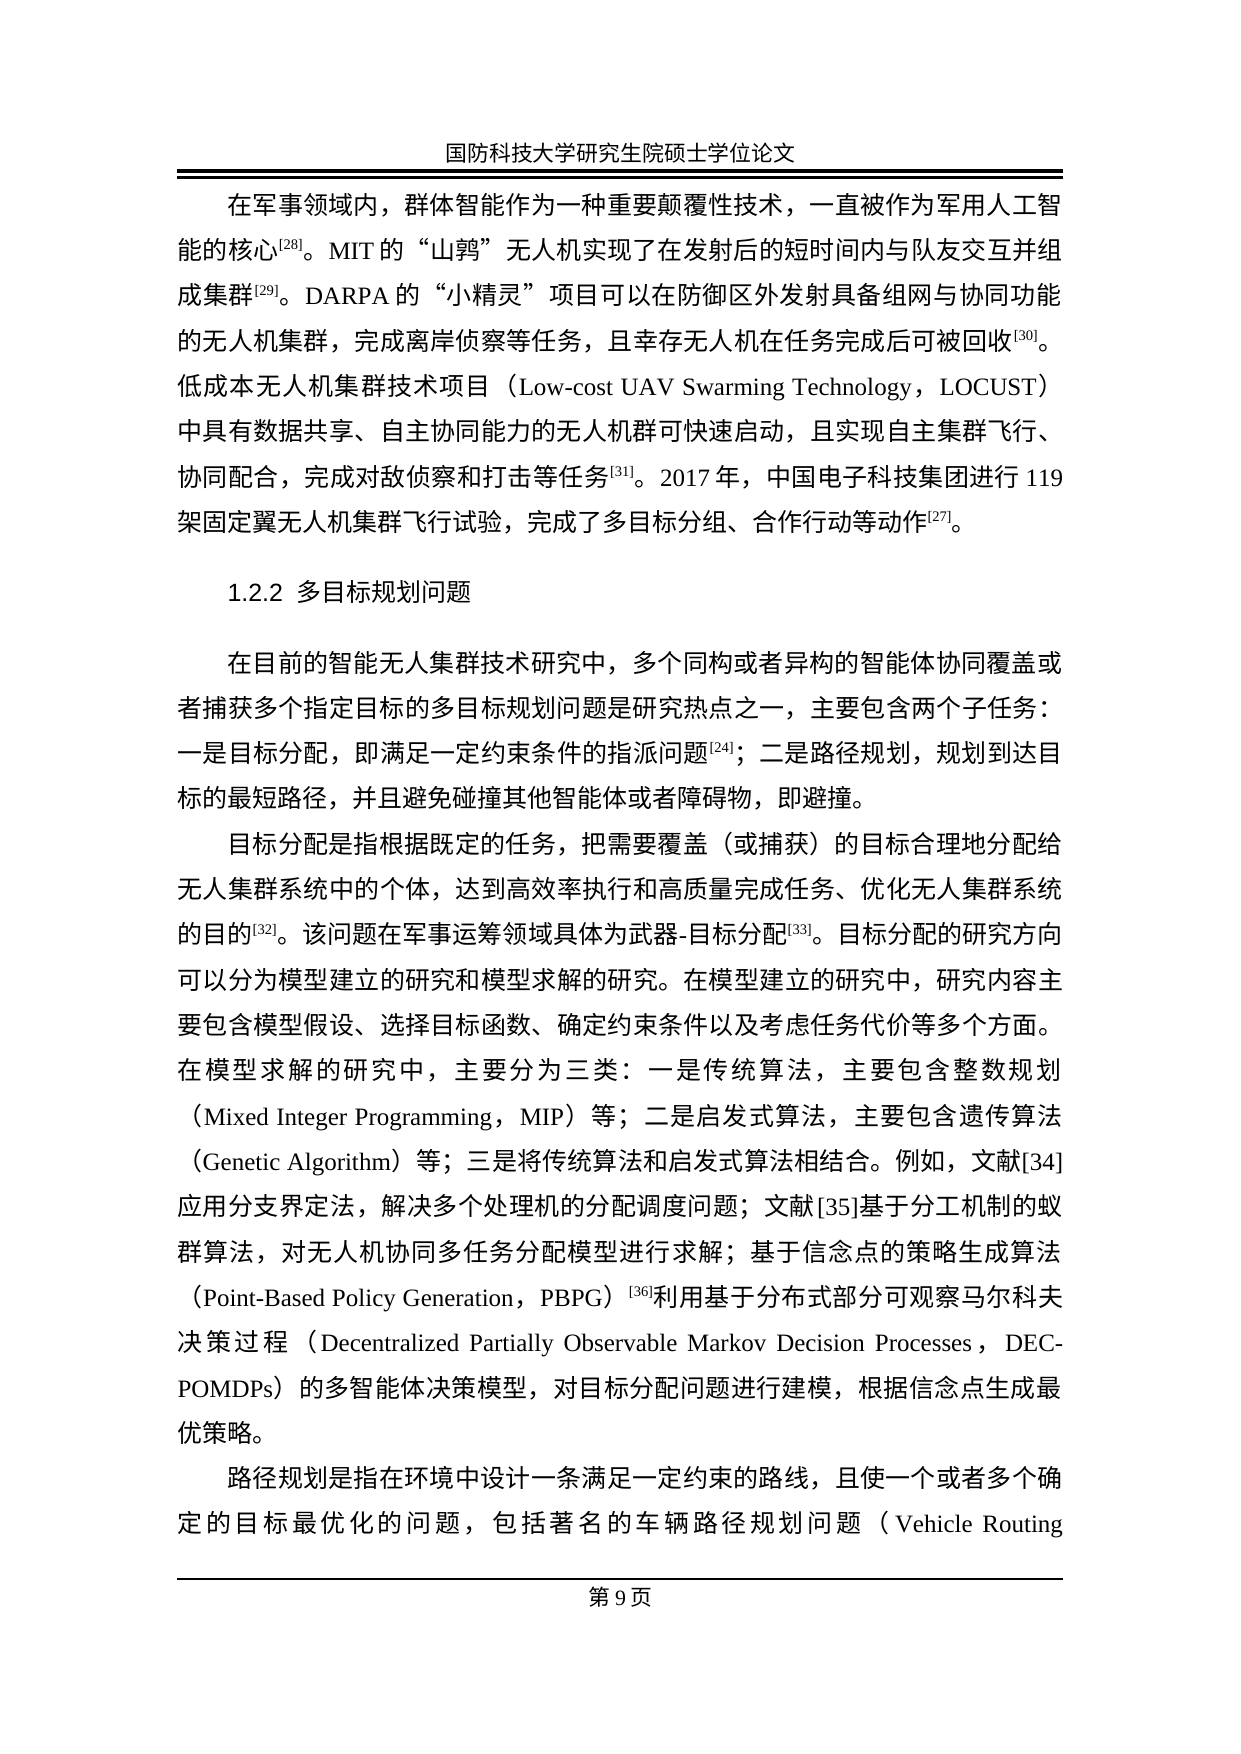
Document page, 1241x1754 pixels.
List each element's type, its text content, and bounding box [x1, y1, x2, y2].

text 1.2.2 多目标规划问题 [177, 573, 1063, 609]
text 在军事领域内，群体智能作为一种重要颠覆性技术，一直被作为军用人工智能的核心[28]。MIT的“山鹑”无人机实现了在发射后的短时间内与队友交互并组成集群[29]。DARPA的“小精灵”项目可以在防御区外发射具备组网与协同功能的无人机集群，完成离岸侦察等任务，且幸存无人机在任务完成后可被回收[30]。低成本无人机集群技术项目（Low-cost UAV Swarming Technology，LOCUST）中具有数据共享、自主协同能力的无人机群可快速启动，且实现自主集群飞行、协同配合，完成对敌侦察和打击等任务[31]。2017年，中国电子科技集团进行119架固定翼无人机集群飞行试验，完成了多目标分组、合作行动等动作[27]。 [177, 185, 1063, 539]
text 在目前的智能无人集群技术研究中，多个同构或者异构的智能体协同覆盖或者捕获多个指定目标的多目标规划问题是研究热点之一，主要包含两个子任务：一是目标分配，即满足一定约束条件的指派问题[24]；二是路径规划，规划到达目标的最短路径，并且避免碰撞其他智能体或者障碍物，即避撞。 [177, 643, 1063, 815]
text 目标分配是指根据既定的任务，把需要覆盖（或捕获）的目标合理地分配给无人集群系统中的个体，达到高效率执行和高质量完成任务、优化无人集群系统的目的[32]。该问题在军事运筹领域具体为武器-目标分配[33]。目标分配的研究方向可以分为模型建立的研究和模型求解的研究。在模型建立的研究中，研究内容主要包含模型假设、选择目标函数、确定约束条件以及考虑任务代价等多个方面。在模型求解的研究中，主要分为三类：一是传统算法，主要包含整数规划（Mixed Integer Programming，MIP）等；二是启发式算法，主要包含遗传算法（Genetic Algorithm）等；三是将传统算法和启发式算法相结合。例如，文献[34]应用分支界定法，解决多个处理机的分配调度问题；文献[35]基于分工机制的蚁群算法，对无人机协同多任务分配模型进行求解；基于信念点的策略生成算法（Point-Based Policy Generation，PBPG）[36]利用基于分布式部分可观察马尔科夫决策过程（Decentralized Partially Observable Markov Decision Processes，DEC-POMDPs）的多智能体决策模型，对目标分配问题进行建模，根据信念点生成最优策略。 [177, 824, 1063, 1449]
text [177, 1459, 1063, 1540]
